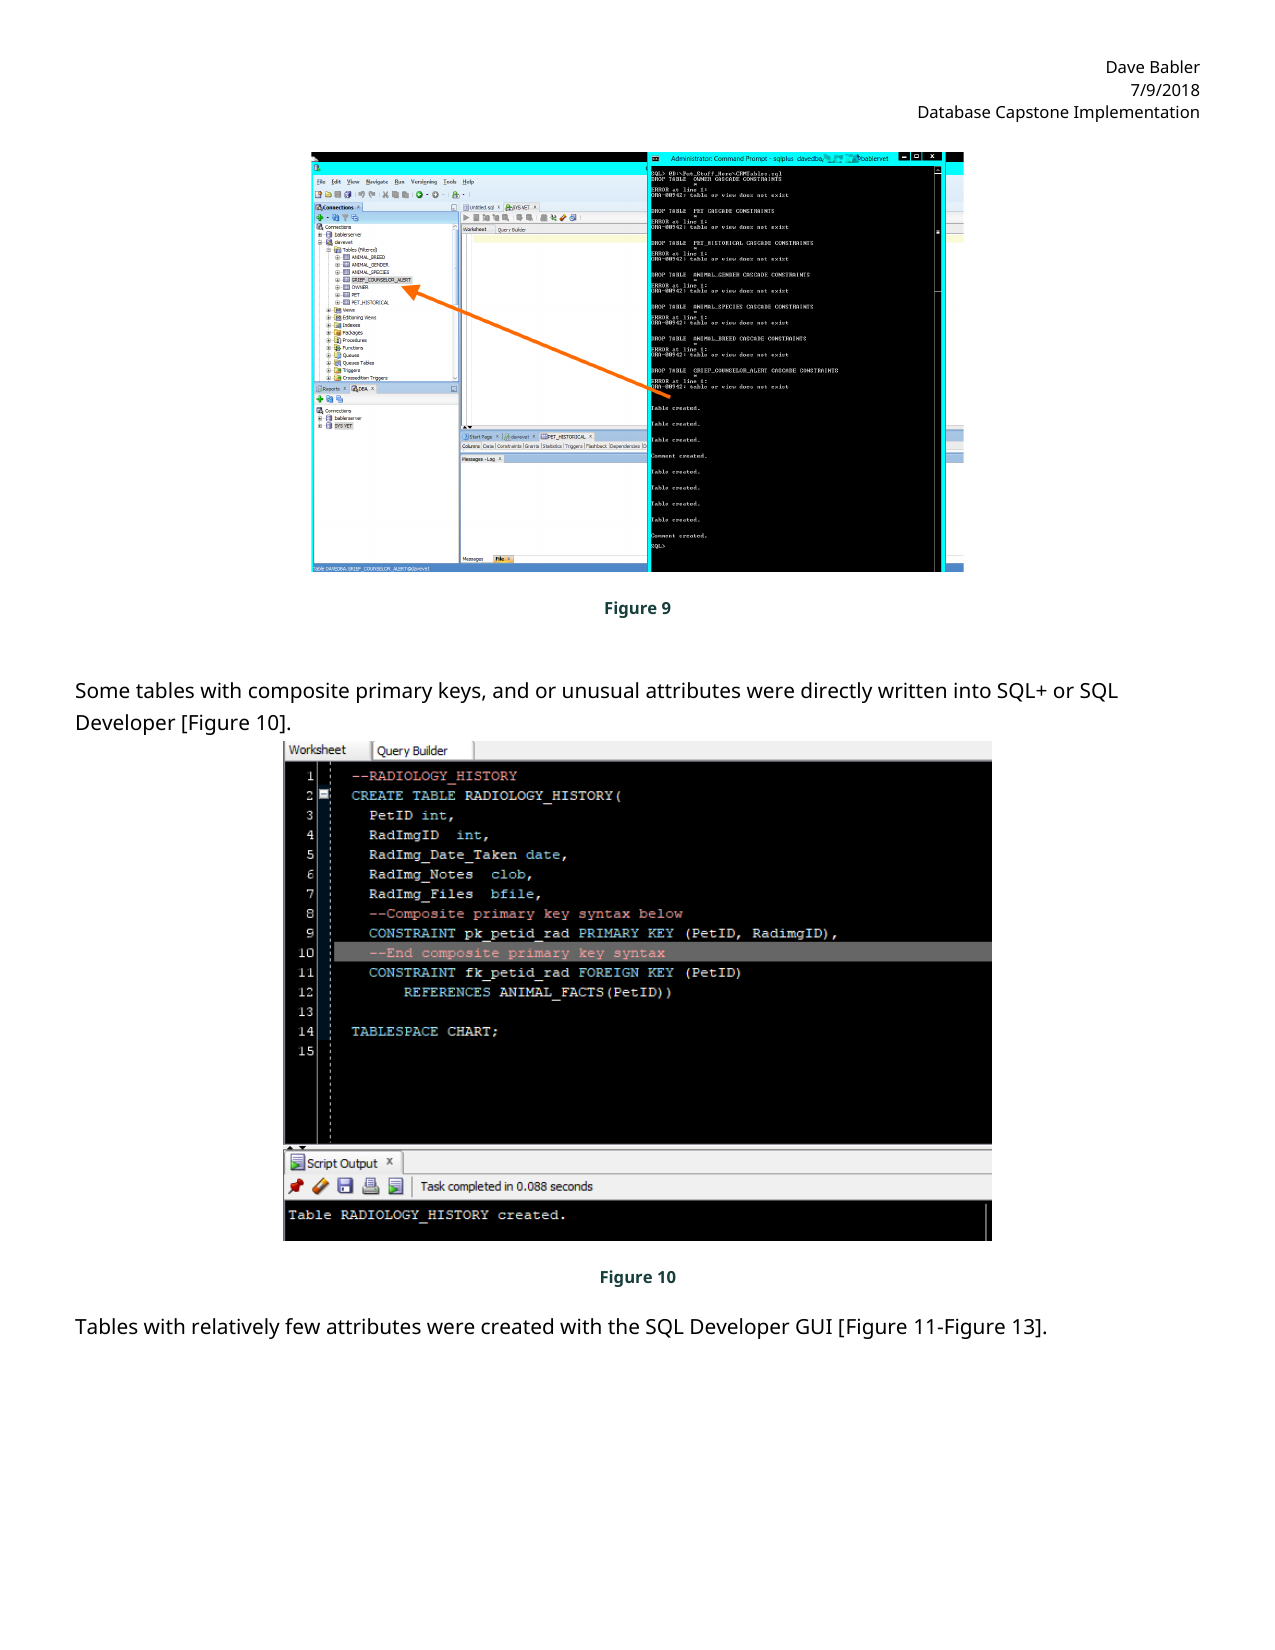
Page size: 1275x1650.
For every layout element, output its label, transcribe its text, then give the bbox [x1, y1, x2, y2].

picture [283, 741, 992, 1241]
text Tables with relatively few attributes were created with the SQL Developer GUI [Figure 11-Figure 13]. [75, 1312, 1200, 1341]
text Figure 10 [75, 1265, 1200, 1288]
text Some tables with composite primary keys, and or unusual attributes were directly written into SQL+ or SQL Developer [Figure 10]. [75, 676, 1200, 737]
text Figure 9 [75, 596, 1200, 619]
picture [311, 152, 964, 572]
